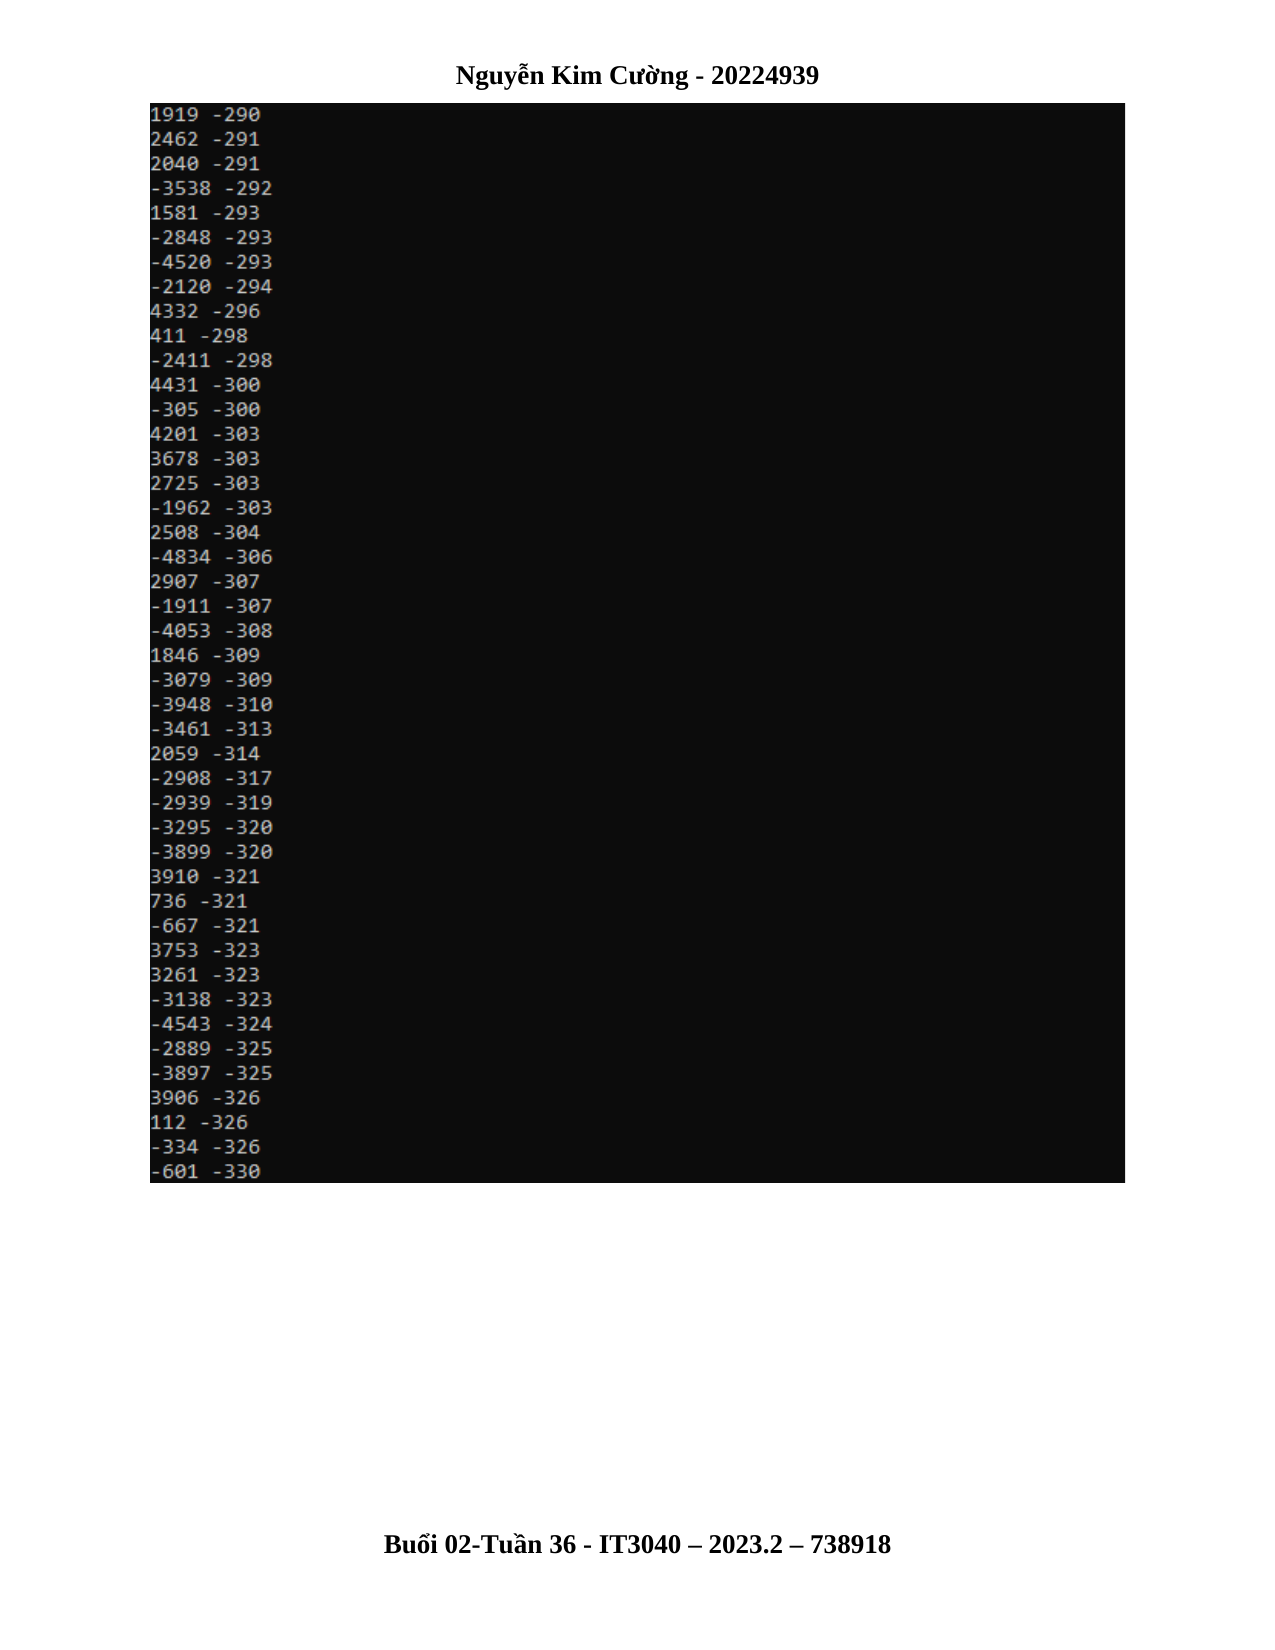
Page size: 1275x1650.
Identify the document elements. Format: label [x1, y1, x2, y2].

picture [150, 103, 1125, 1183]
